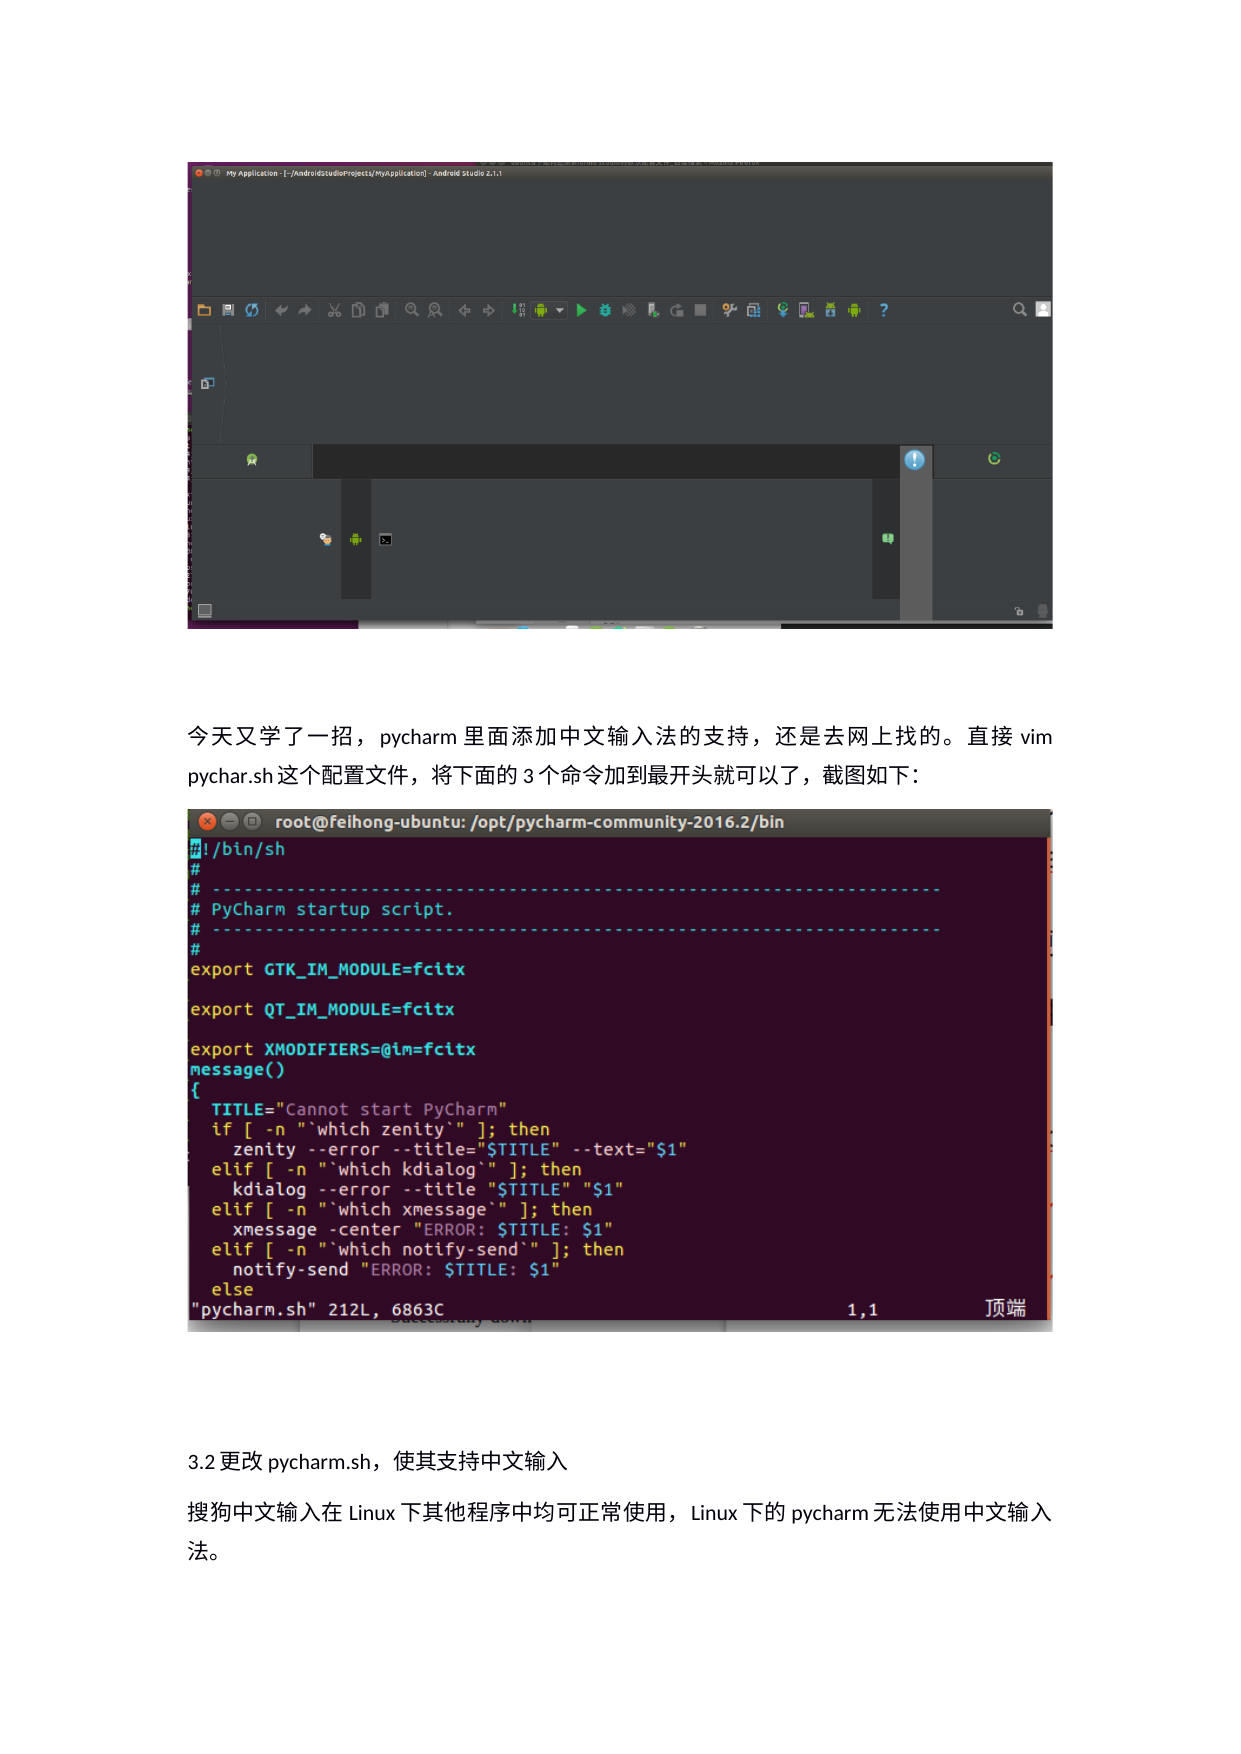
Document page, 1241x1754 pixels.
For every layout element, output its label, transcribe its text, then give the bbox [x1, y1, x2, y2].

text 今天又学了一招，pycharm里面添加中文输入法的支持，还是去网上找的。直接vim pychar.sh这个配置文件，将下面的3个命令加到最开头就可以了，截图如下： [187, 719, 1053, 790]
text 3.2更改pycharm.sh，使其支持中文输入 [187, 1443, 1053, 1476]
picture [187, 809, 1053, 1332]
picture [187, 162, 1053, 629]
text 搜狗中文输入在Linux下其他程序中均可正常使用，Linux下的pycharm无法使用中文输入法。 [187, 1494, 1053, 1566]
